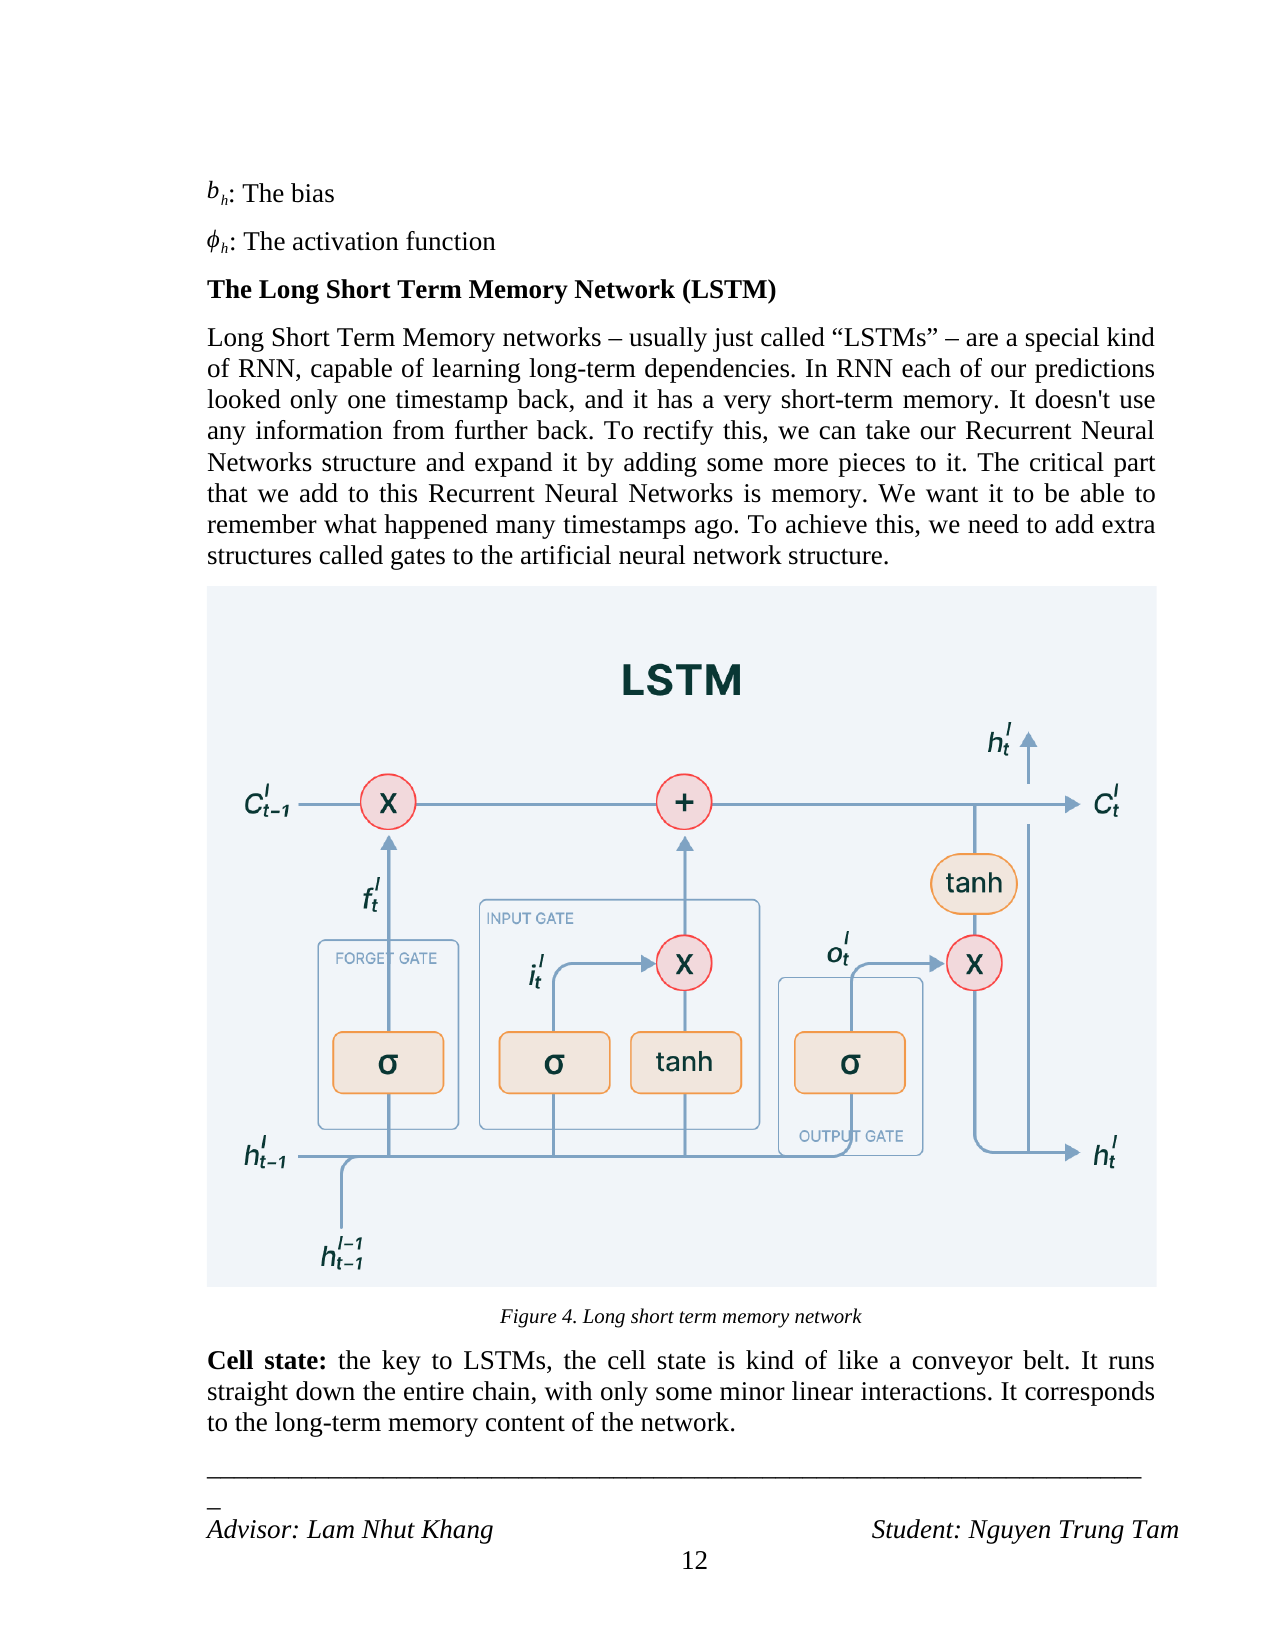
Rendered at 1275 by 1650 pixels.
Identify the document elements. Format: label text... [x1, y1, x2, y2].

text : The activation function [207, 225, 1157, 257]
text Cell state: the key to LSTMs, the cell state is kind of like a conveyor belt. It runs straight down the entire chain, with only some minor linear interactions. It corresponds to the long-term memory content of the network. [207, 1344, 1157, 1438]
text Figure 4. Long short term memory network [207, 1303, 1157, 1328]
text Long Short Term Memory networks – usually just called “LSTMs” – are a special kind of RNN, capable of learning long-term dependencies. In RNN each of our predictions looked only one timestamp back, and it has a very short-term memory. It doesn't use any information from further back. To rectify this, we can take our Recurrent Neural Networks structure and expand it by adding some more pieces to it. The critical part that we add to this Recurrent Neural Networks is memory. We want it to be able to remember what happened many timestamps ago. To achieve this, we need to add extra structures called gates to the artificial neural network structure. [207, 321, 1157, 570]
text : The bias [207, 177, 1157, 208]
text The Long Short Term Memory Network (LSTM) [207, 273, 1157, 304]
picture [206, 586, 1157, 1287]
